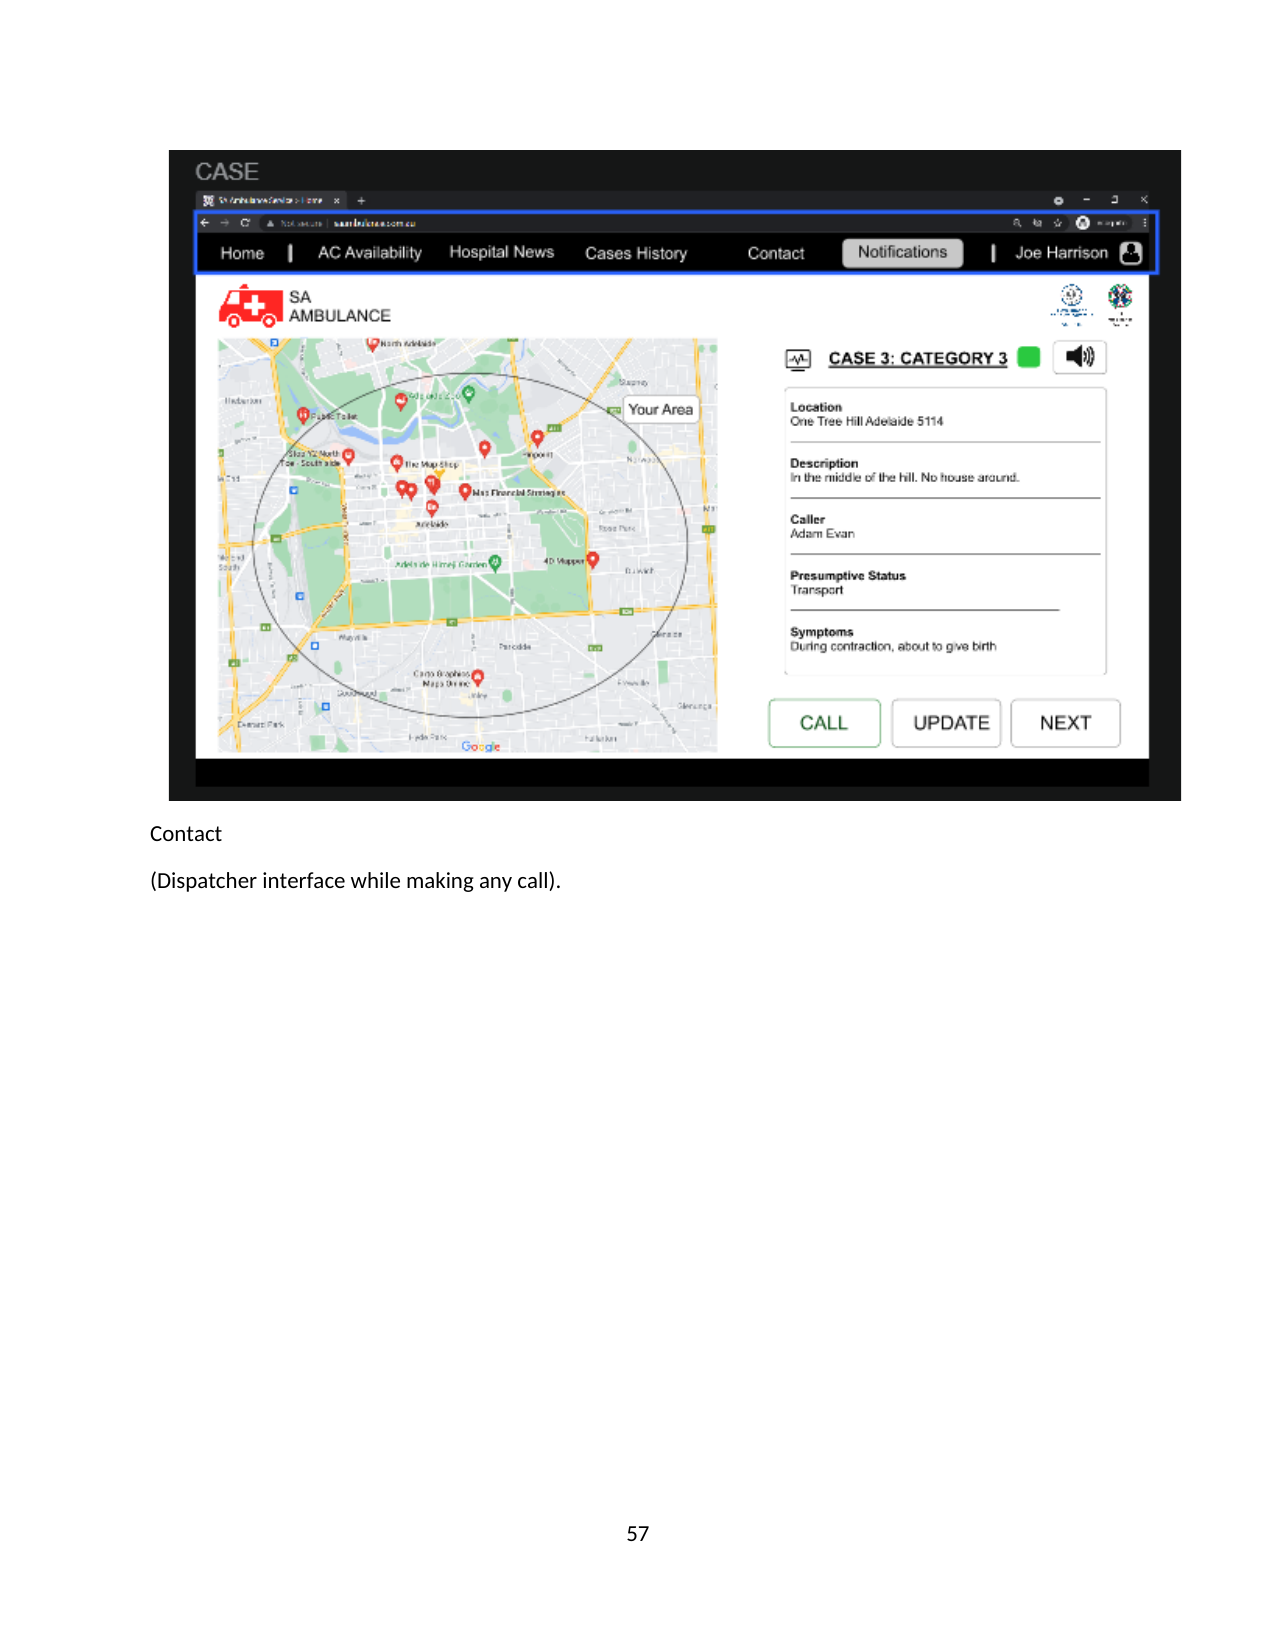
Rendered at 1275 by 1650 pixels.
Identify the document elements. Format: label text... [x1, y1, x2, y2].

text Contact [150, 819, 1125, 847]
text (Dispatcher interface while making any call). [150, 866, 1125, 894]
